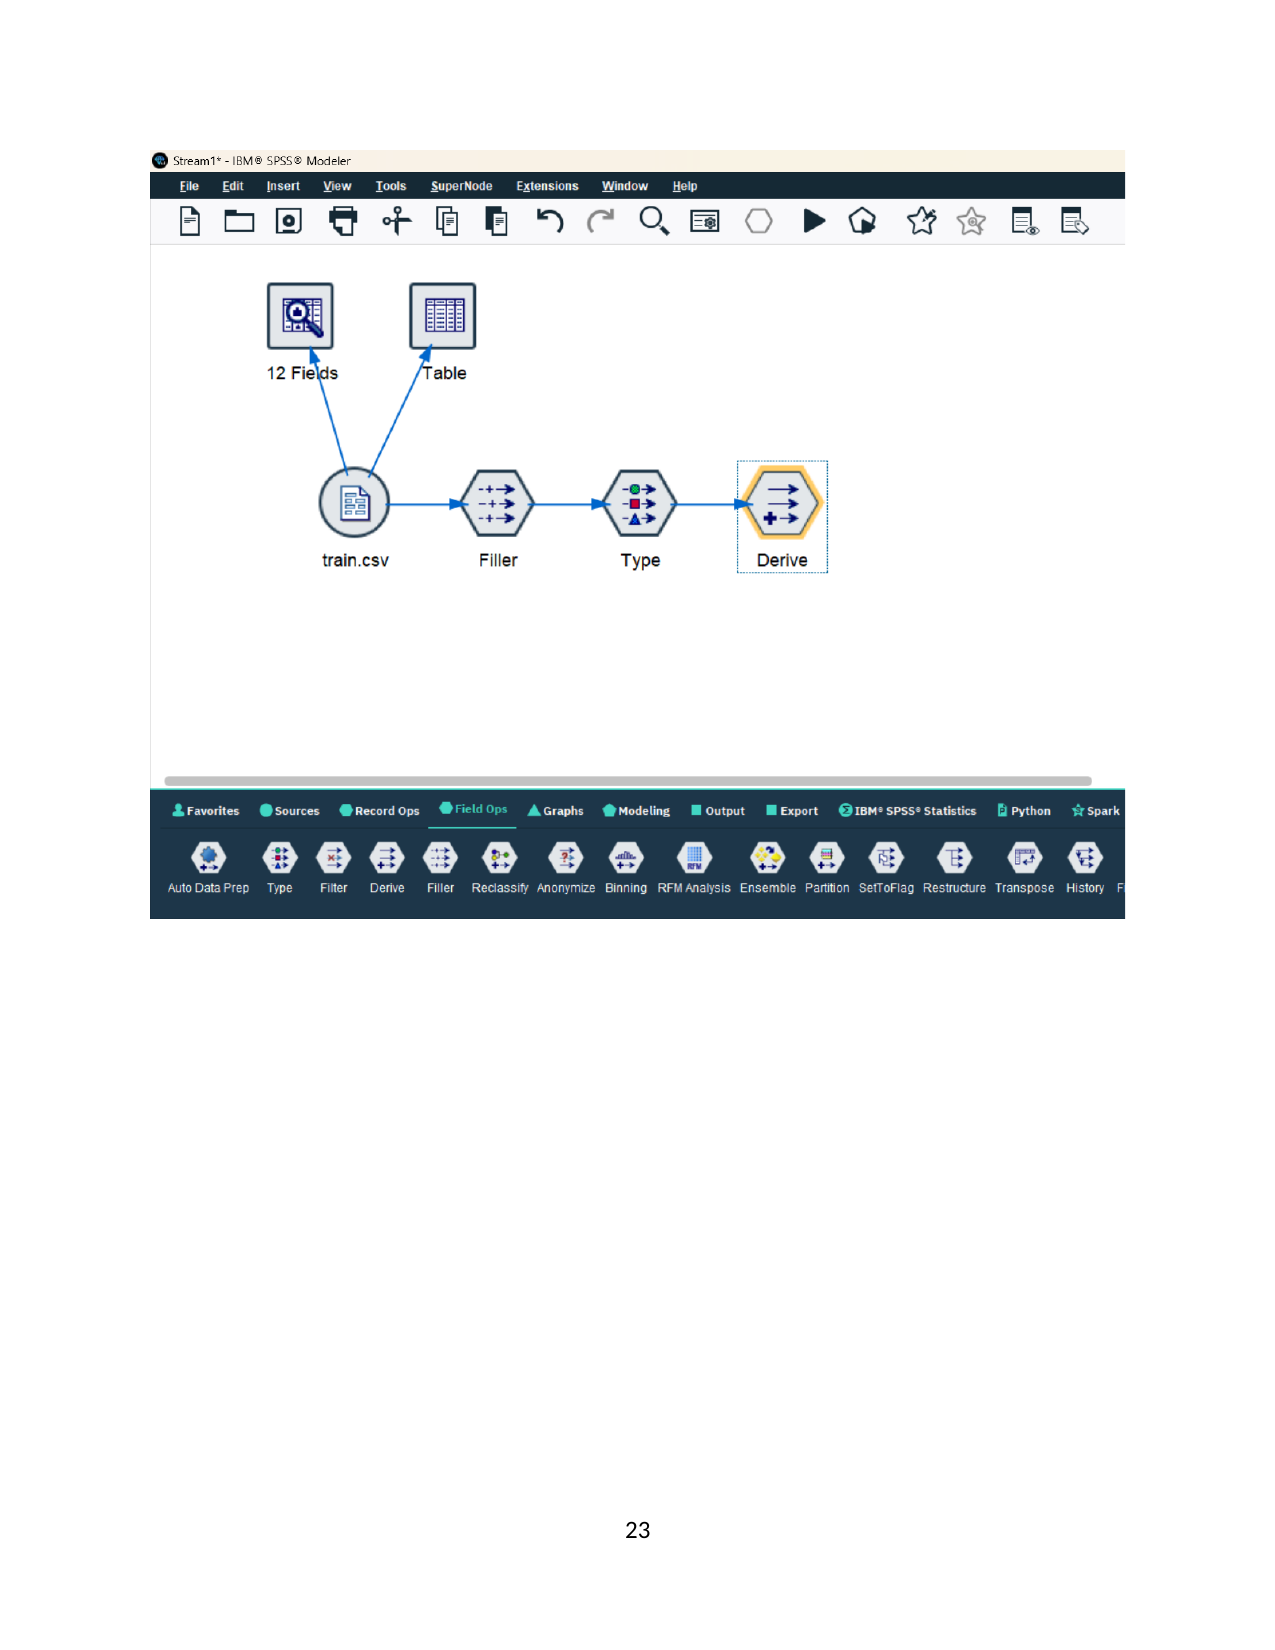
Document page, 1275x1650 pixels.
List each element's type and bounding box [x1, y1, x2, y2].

picture [150, 150, 1125, 919]
